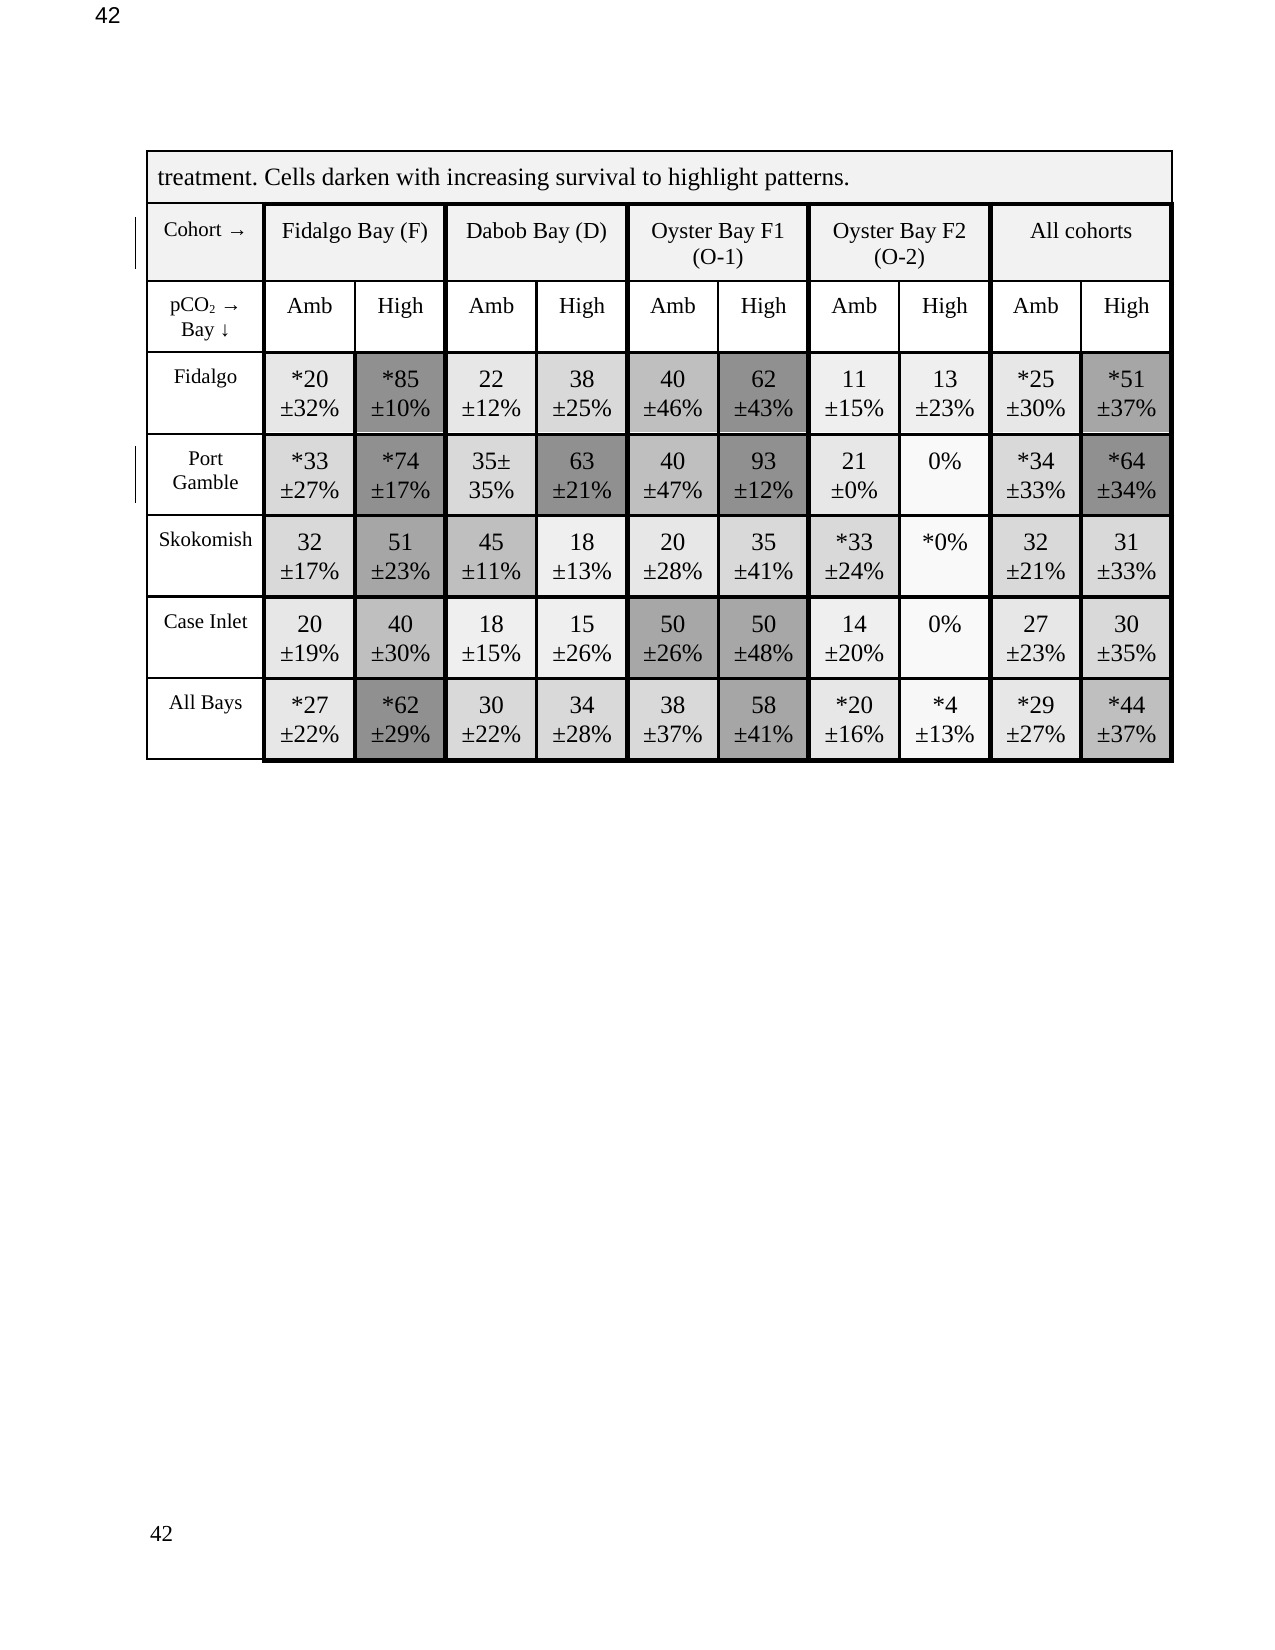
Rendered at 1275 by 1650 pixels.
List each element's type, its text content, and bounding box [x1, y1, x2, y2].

table_cell 18 ±13% [538, 517, 625, 595]
table_cell 51 ±23% [357, 517, 443, 595]
table_cell All cohorts [993, 206, 1169, 280]
table_cell 20 ±19% [266, 599, 353, 677]
table_cell *51 ±37% [1083, 354, 1169, 432]
table_cell 34 ±28% [538, 680, 625, 758]
table_cell High [1082, 282, 1169, 351]
table_cell pCO2 → Bay ↓ [148, 282, 262, 351]
table_cell *85 ±10% [357, 354, 443, 432]
table_cell 50 ±26% [630, 599, 717, 677]
table_cell 30 ±22% [448, 680, 535, 758]
table_cell 38 ±37% [630, 680, 717, 758]
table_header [148, 152, 1171, 202]
table_cell High [356, 282, 443, 351]
table_cell 15 ±26% [538, 599, 625, 677]
table_cell Skokomish [148, 516, 262, 595]
table_cell 0% [901, 436, 988, 514]
table_cell 32 ±17% [266, 517, 353, 595]
table_cell Fidalgo Bay (F) [266, 206, 443, 280]
table_cell High [538, 282, 625, 351]
table_cell 11 ±15% [811, 354, 898, 432]
table_cell Amb [266, 282, 354, 351]
table_cell Oyster Bay F1 (O-1) [630, 206, 806, 280]
table_cell *20 ±32% [266, 354, 353, 432]
table_cell *44 ±37% [1083, 680, 1169, 758]
table_cell *20 ±16% [811, 680, 898, 758]
table_cell *25 ±30% [993, 354, 1079, 432]
table_cell *0% [901, 517, 988, 595]
table_cell 45 ±11% [448, 517, 535, 595]
table_cell 35± 35% [448, 436, 535, 514]
table_cell Amb [448, 282, 535, 351]
table_cell 18 ±15% [448, 599, 535, 677]
table_cell 20 ±28% [630, 517, 717, 595]
table_cell 32 ±21% [993, 517, 1079, 595]
table_cell *33 ±24% [811, 517, 898, 595]
table_cell Case Inlet [148, 598, 262, 677]
table_cell *33 ±27% [266, 436, 353, 514]
table_cell 30 ±35% [1083, 599, 1169, 677]
table_cell 31 ±33% [1083, 517, 1169, 595]
table_cell High [719, 282, 806, 351]
table_cell 27 ±23% [993, 599, 1079, 677]
table_cell *74 ±17% [357, 436, 443, 514]
table_cell 50 ±48% [720, 599, 806, 677]
table_cell Fidalgo [148, 353, 262, 432]
table_cell 14 ±20% [811, 599, 898, 677]
table_cell Dabob Bay (D) [448, 206, 625, 280]
table_cell 93 ±12% [720, 436, 806, 514]
table_cell 38 ±25% [538, 354, 625, 432]
table_cell Oyster Bay F2 (O-2) [811, 206, 988, 280]
table_cell *64 ±34% [1083, 436, 1169, 514]
table_cell 0% [901, 599, 988, 677]
table_cell Amb [811, 282, 898, 351]
table_cell All Bays [148, 679, 262, 758]
table_cell 62 ±43% [720, 354, 806, 432]
table_cell *27 ±22% [266, 680, 353, 758]
table_cell 40 ±46% [630, 354, 717, 432]
table_cell 63 ±21% [538, 436, 625, 514]
table_cell 22 ±12% [448, 354, 535, 432]
table_cell *62 ±29% [357, 680, 443, 758]
table_cell Port Gamble [148, 435, 262, 514]
table_cell High [900, 282, 988, 351]
table_cell *29 ±27% [993, 680, 1079, 758]
table_cell 13 ±23% [901, 354, 988, 432]
table_cell Cohort → [148, 204, 262, 280]
table_cell 58 ±41% [720, 680, 806, 758]
table_cell 40 ±30% [357, 599, 443, 677]
table_cell 35 ±41% [720, 517, 806, 595]
table_cell Amb [630, 282, 717, 351]
table_cell *34 ±33% [993, 436, 1079, 514]
table_cell 40 ±47% [630, 436, 717, 514]
table_cell 21 ±0% [811, 436, 898, 514]
table_cell Amb [993, 282, 1080, 351]
table_cell *4 ±13% [901, 680, 988, 758]
